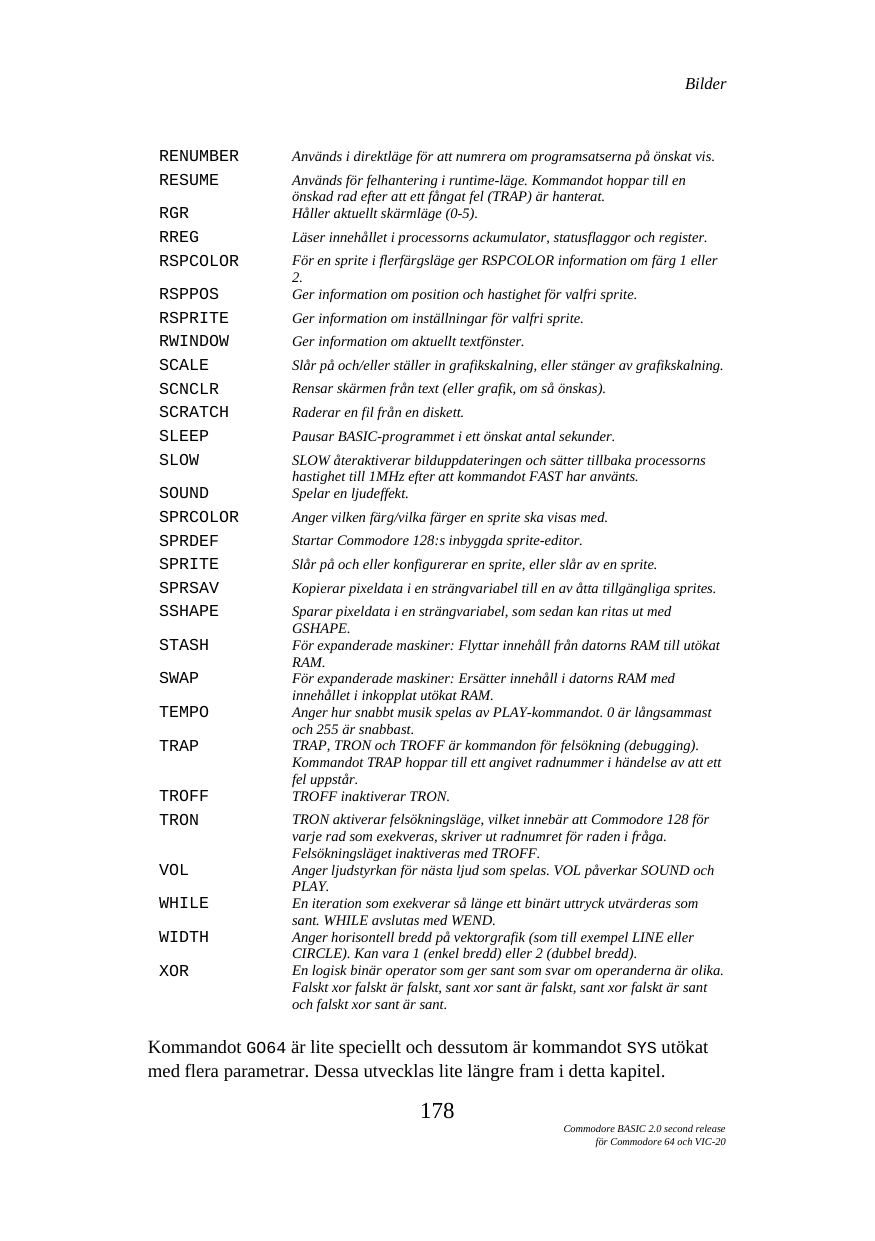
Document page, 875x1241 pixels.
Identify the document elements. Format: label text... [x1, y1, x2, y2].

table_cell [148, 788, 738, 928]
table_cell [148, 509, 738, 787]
text Kommandot GO64 är lite speciellt och dessutom är kommandot SYS utökat med flera parametrar. Dessa utvecklas lite längre fram i detta kapitel. [148, 1012, 726, 1081]
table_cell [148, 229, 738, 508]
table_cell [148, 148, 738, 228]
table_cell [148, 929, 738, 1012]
